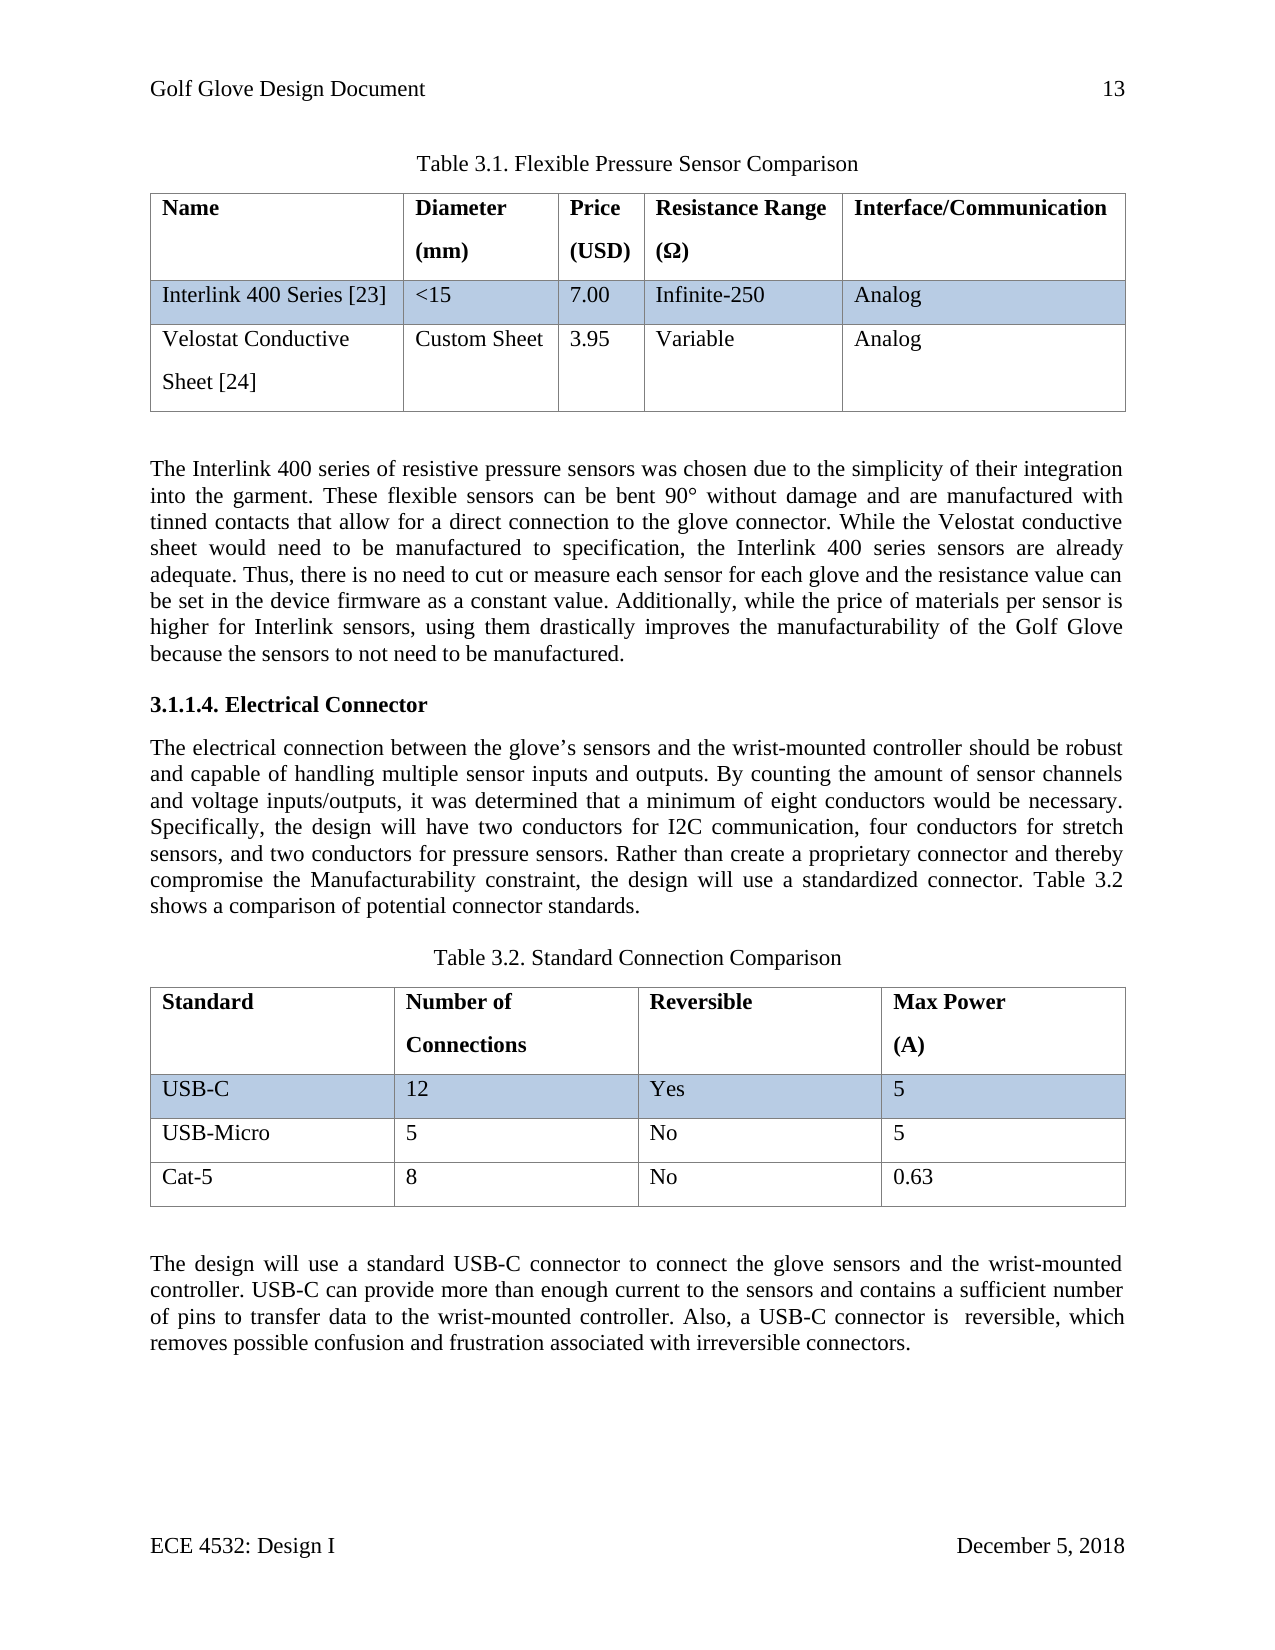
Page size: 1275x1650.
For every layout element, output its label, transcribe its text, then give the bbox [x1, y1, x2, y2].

table_header Price (USD) [559, 194, 644, 280]
table_header Diameter (mm) [404, 194, 558, 280]
table_cell Cat-5 [151, 1163, 394, 1206]
table_cell Interlink 400 Series [23] [151, 281, 403, 324]
table_cell Velostat Conductive Sheet [24] [151, 325, 403, 411]
text Table 3.1. Flexible Pressure Sensor Comparison [150, 150, 1125, 176]
table_cell 3.95 [559, 325, 644, 411]
table_cell <15 [404, 281, 558, 324]
text The Interlink 400 series of resistive pressure sensors was chosen due to the simplicity of their integration into the garment. These flexible sensors can be bent 90° without damage and are manufactured with tinned contacts that allow for a direct connection to the glove connector. While the Velostat conductive sheet would need to be manufactured to specification, the Interlink 400 series sensors are already adequate. Thus, there is no need to cut or measure each sensor for each glove and the resistance value can be set in the device firmware as a constant value. Additionally, while the price of materials per sensor is higher for Interlink sensors, using them drastically improves the manufacturability of the Golf Glove because the sensors to not need to be manufactured. [150, 455, 1125, 666]
table_cell 12 [395, 1075, 638, 1118]
table_cell Infinite-250 [645, 281, 842, 324]
table_header Name [151, 194, 403, 280]
table_header Reversible [639, 988, 881, 1074]
table_cell Custom Sheet [404, 325, 558, 411]
table_cell 5 [395, 1119, 638, 1162]
table_header Interface/Communication [843, 194, 1125, 280]
table_header Standard [151, 988, 394, 1074]
table_cell No [639, 1163, 881, 1206]
table_cell Yes [639, 1075, 881, 1118]
subtitle Electrical Connector [150, 691, 1125, 717]
table_cell USB-C [151, 1075, 394, 1118]
table_cell Analog [843, 325, 1125, 411]
table_cell 5 [882, 1119, 1125, 1162]
table_cell No [639, 1119, 881, 1162]
text The electrical connection between the glove’s sensors and the wrist-mounted controller should be robust and capable of handling multiple sensor inputs and outputs. By counting the amount of sensor channels and voltage inputs/outputs, it was determined that a minimum of eight conductors would be necessary. Specifically, the design will have two conductors for I2C communication, four conductors for stretch sensors, and two conductors for pressure sensors. Rather than create a proprietary connector and thereby compromise the Manufacturability constraint, the design will use a standardized connector. Table 3.2 shows a comparison of potential connector standards. [150, 734, 1125, 919]
text The design will use a standard USB-C connector to connect the glove sensors and the wrist-mounted controller. USB-C can provide more than enough current to the sensors and contains a sufficient number of pins to transfer data to the wrist-mounted controller. Also, a USB-C connector is reversible, which removes possible confusion and frustration associated with irreversible connectors. [150, 1250, 1125, 1355]
table_header Max Power (A) [882, 988, 1125, 1074]
table_header Resistance Range (Ω) [645, 194, 842, 280]
table_cell 0.63 [882, 1163, 1125, 1206]
table_cell Variable [645, 325, 842, 411]
table_cell USB-Micro [151, 1119, 394, 1162]
table_cell Analog [843, 281, 1125, 324]
text Table 3.2. Standard Connection Comparison [150, 944, 1125, 970]
table_cell 8 [395, 1163, 638, 1206]
table_cell 5 [882, 1075, 1125, 1118]
table_cell 7.00 [559, 281, 644, 324]
table_header Number of Connections [395, 988, 638, 1074]
